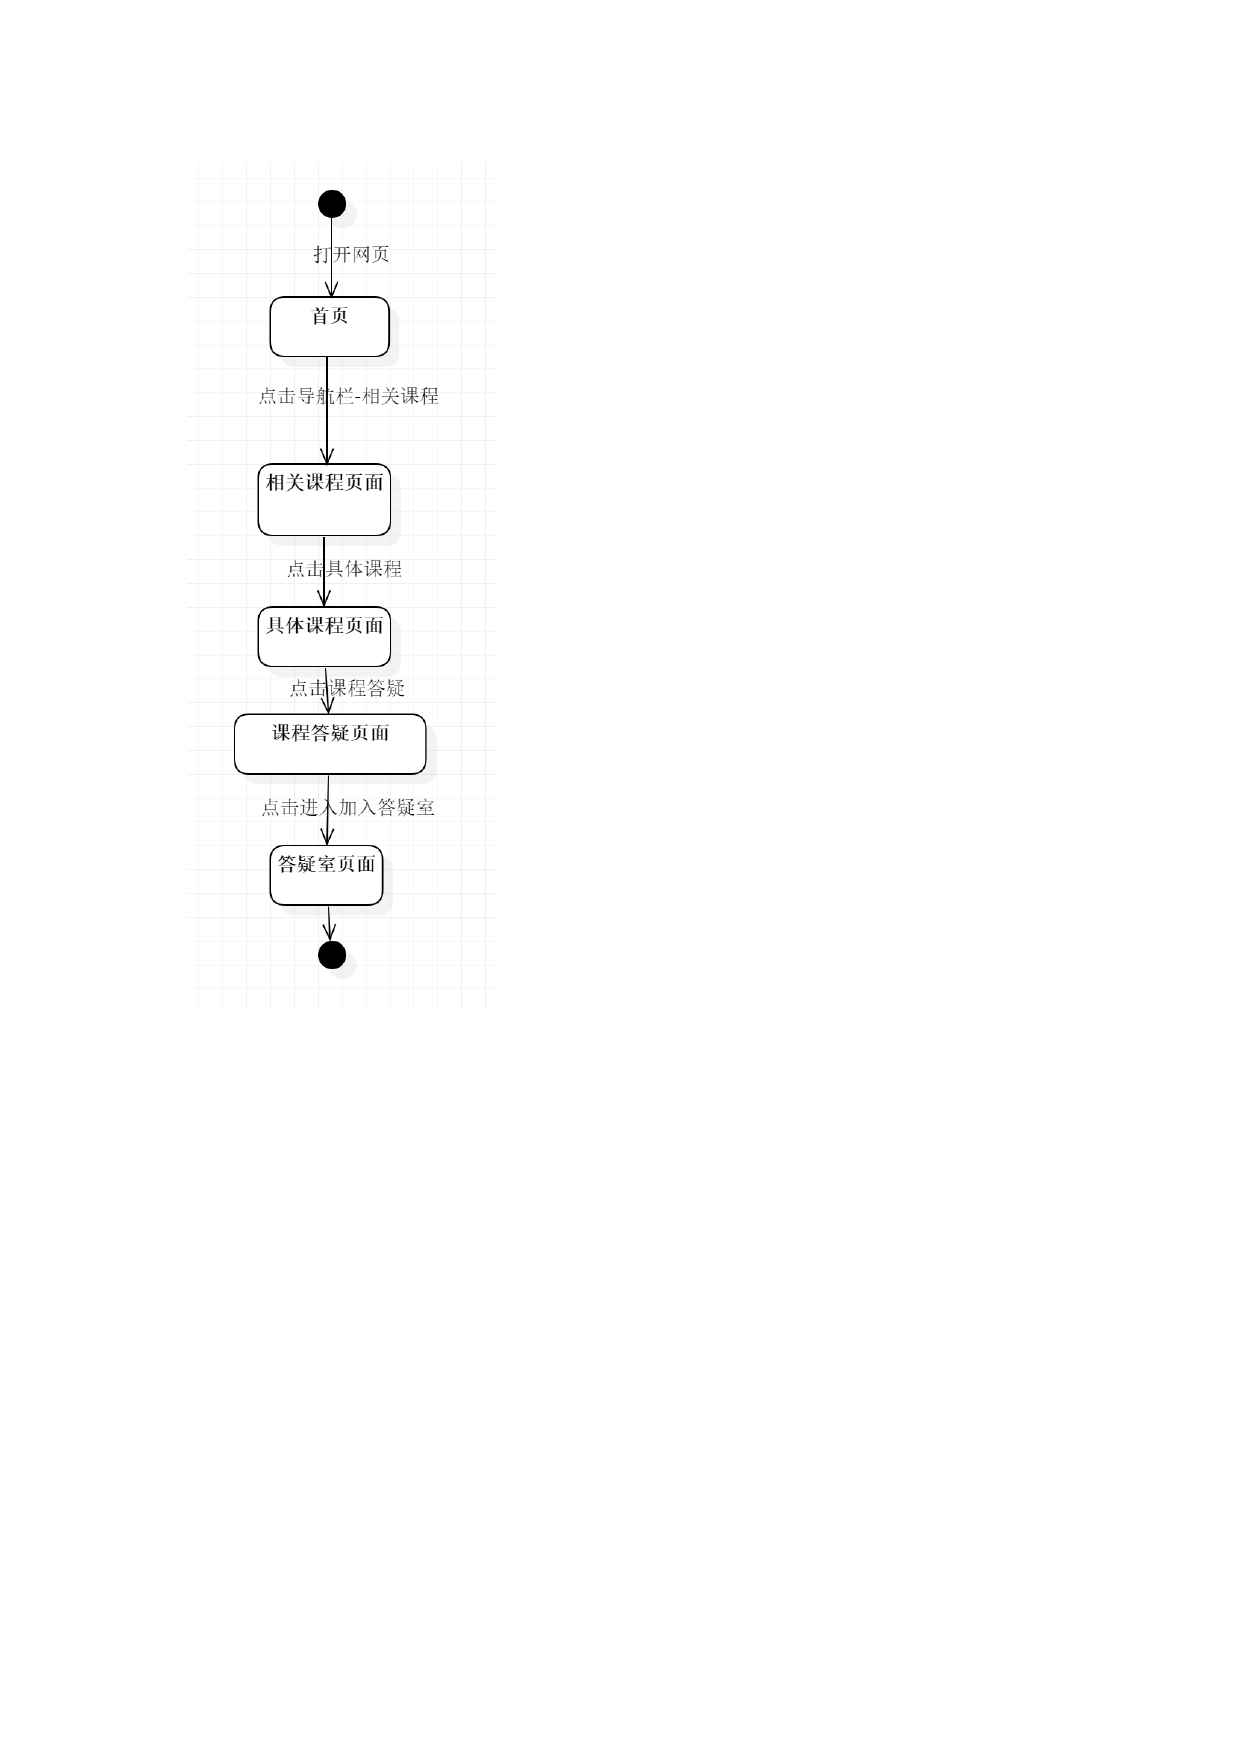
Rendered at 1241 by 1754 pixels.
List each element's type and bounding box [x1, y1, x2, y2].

picture [187, 162, 496, 1009]
